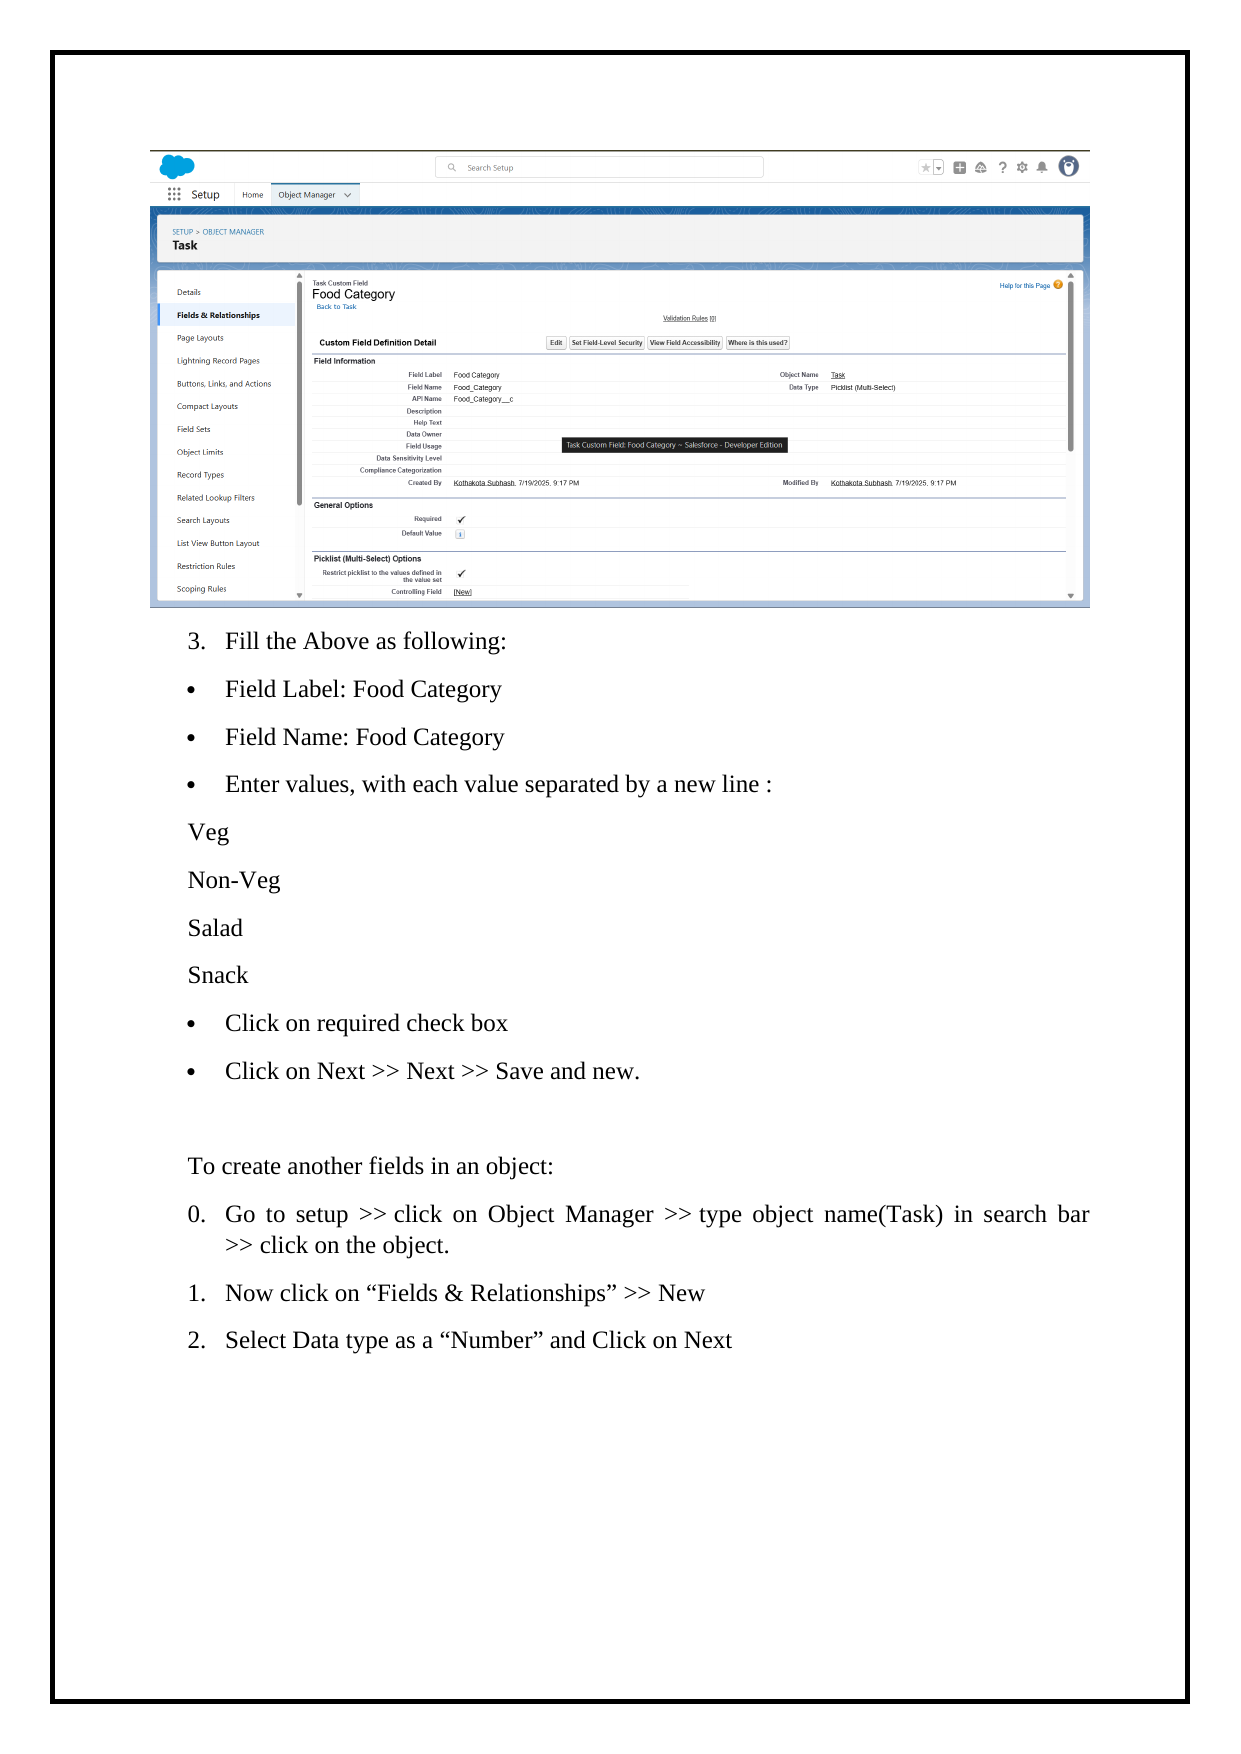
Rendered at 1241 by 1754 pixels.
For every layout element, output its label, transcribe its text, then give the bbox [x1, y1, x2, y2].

text Snack [187, 960, 1090, 989]
list Click on Next >> Next >> Save and new. [187, 1056, 1090, 1084]
list Select Data type as a “Number” and Click on Next [187, 1325, 1090, 1354]
text Veg [187, 817, 1090, 846]
picture [150, 150, 1090, 608]
list Field Label: Food Category [187, 674, 1090, 703]
list Click on required check box [187, 1008, 1090, 1037]
list Field Name: Food Category [187, 722, 1090, 751]
list Now click on “Fields & Relationships” >> New [187, 1278, 1090, 1306]
list Enter values, with each value separated by a new line : [187, 769, 1090, 798]
text Salad [187, 913, 1090, 941]
list Go to setup >> click on Object Manager >> type object name(Task) in search bar >> click on the object. [187, 1199, 1090, 1259]
text Non-Veg [187, 865, 1090, 894]
text To create another fields in an object: [187, 1151, 1090, 1180]
list Fill the Above as following: [187, 626, 1090, 655]
